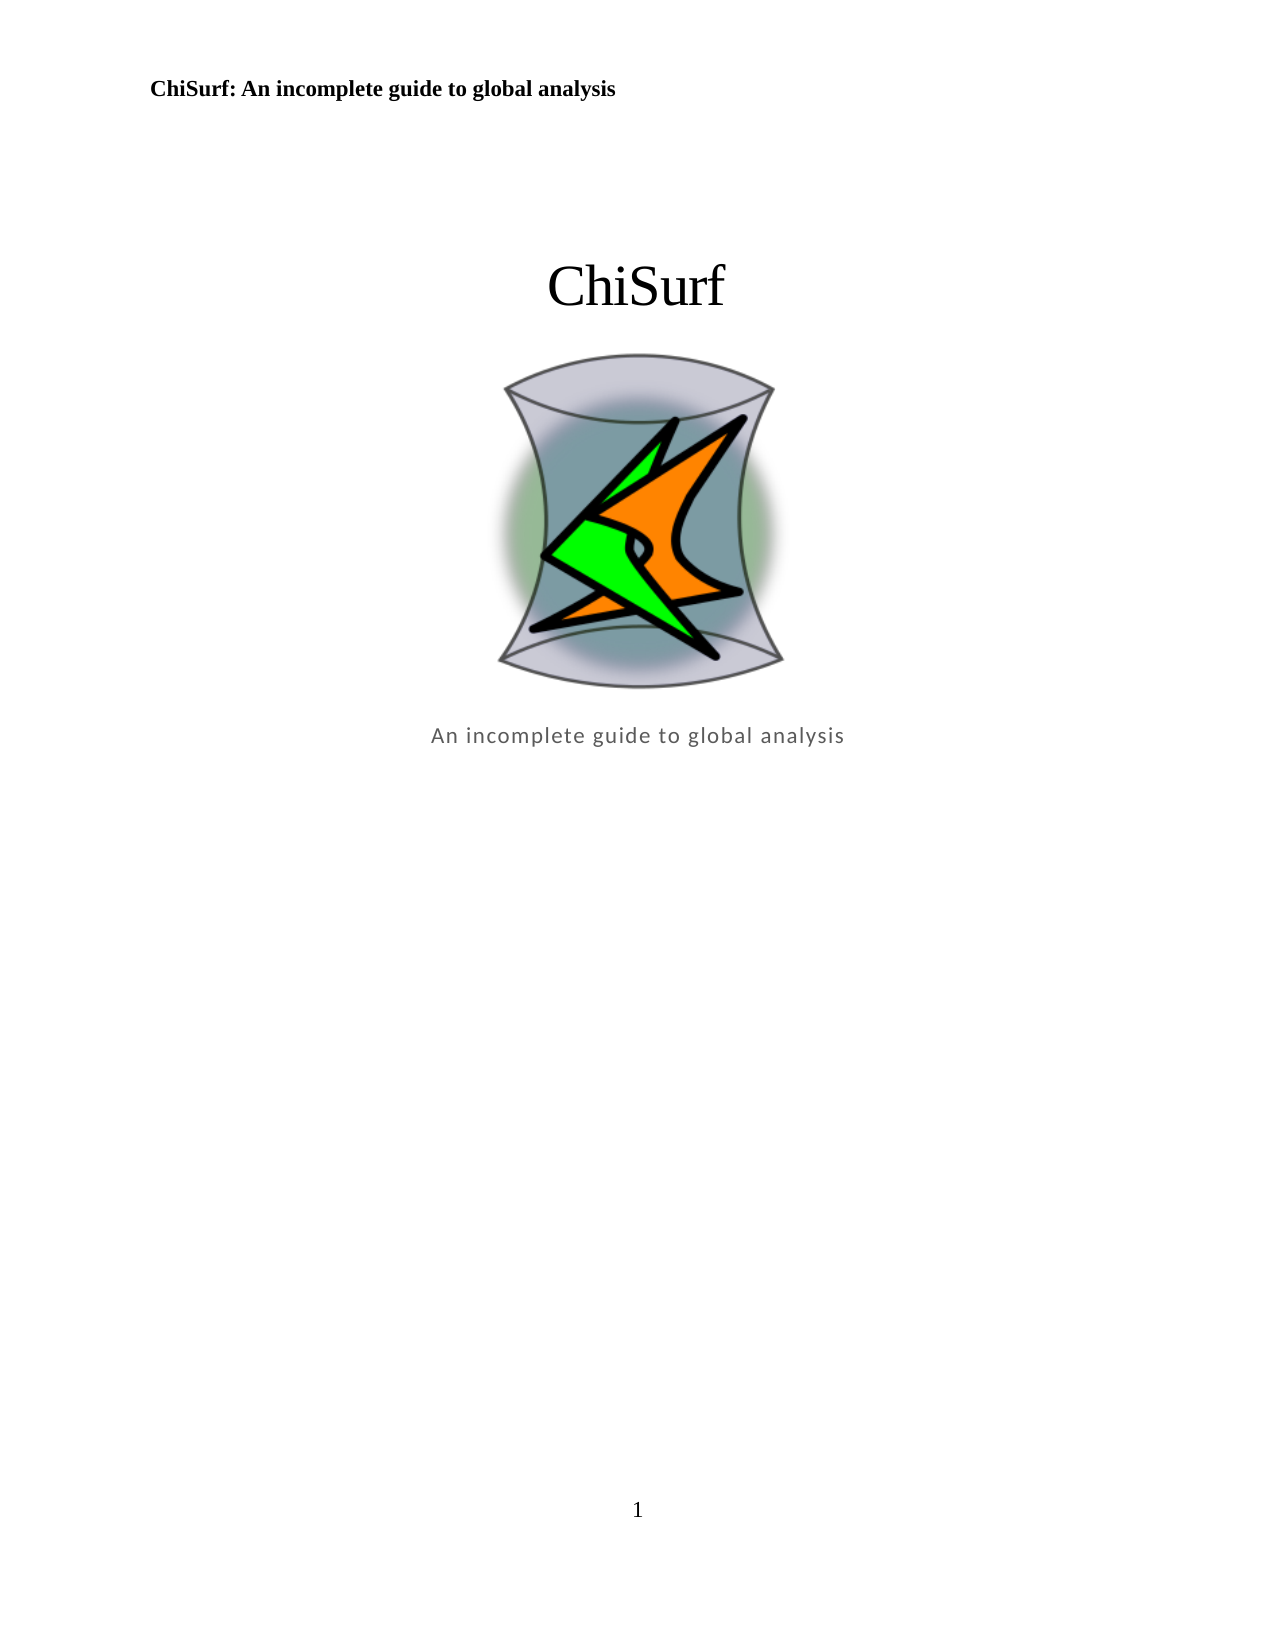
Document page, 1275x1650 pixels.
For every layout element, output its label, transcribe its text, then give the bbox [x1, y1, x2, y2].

title ChiSurf [150, 251, 1125, 318]
picture [465, 351, 810, 696]
subtitle An incomplete guide to global analysis [150, 721, 1125, 749]
